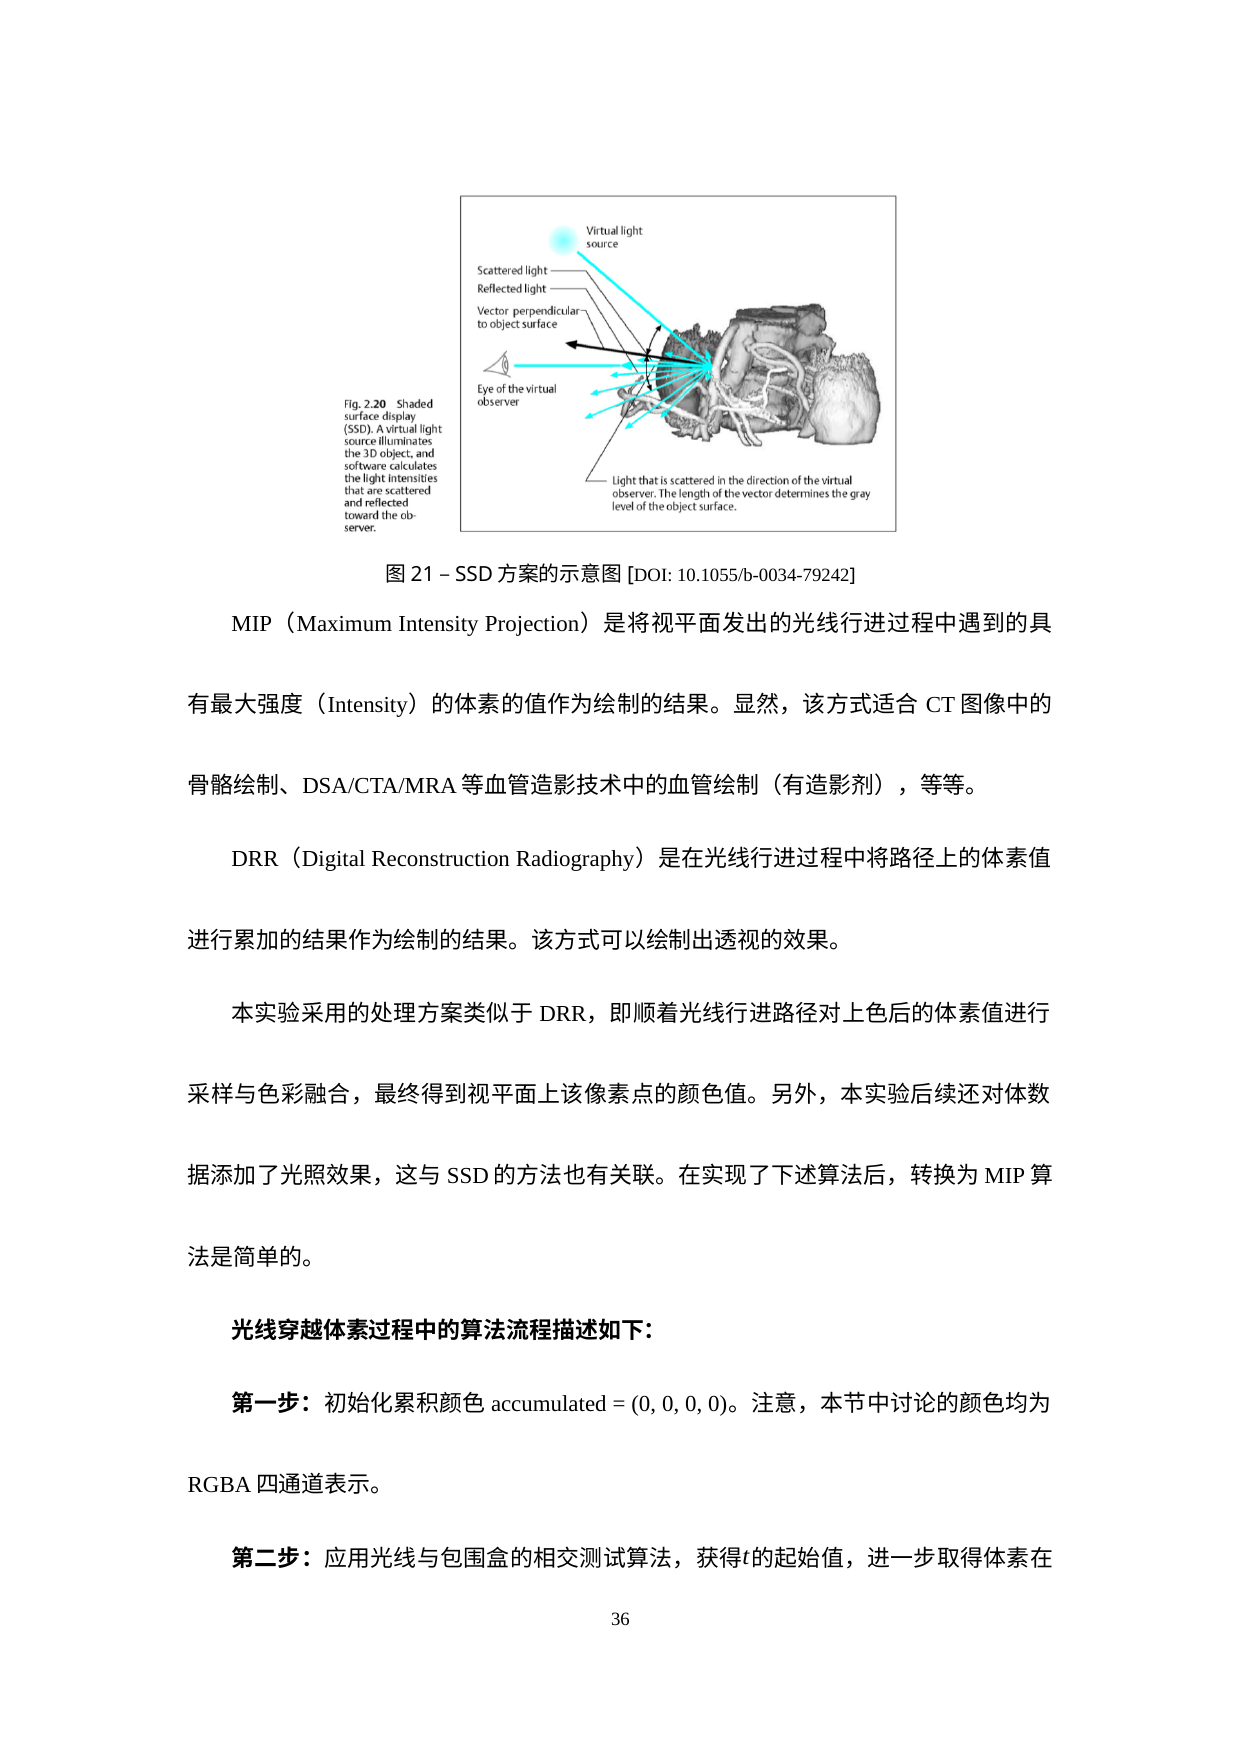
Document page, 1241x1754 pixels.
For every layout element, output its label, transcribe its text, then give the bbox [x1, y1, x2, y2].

text 光线穿越体素过程中的算法流程描述如下： [187, 1296, 1053, 1361]
text 本实验采用的处理方案类似于DRR，即顺着光线行进路径对上色后的体素值进行采样与色彩融合，最终得到视平面上该像素点的颜色值。另外，本实验后续还对体数据添加了光照效果，这与SSD的方法也有关联。在实现了下述算法后，转换为MIP算法是简单的。 [187, 979, 1053, 1288]
text DRR（Digital Reconstruction Radiography）是在光线行进过程中将路径上的体素值进行累加的结果作为绘制的结果。该方式可以绘制出透视的效果。 [187, 824, 1053, 971]
text MIP（Maximum Intensity Projection）是将视平面发出的光线行进过程中遇到的具有最大强度（Intensity）的体素的值作为绘制的结果。显然，该方式适合CT图像中的骨骼绘制、DSA/CTA/MRA等血管造影技术中的血管绘制（有造影剂），等等。 [187, 589, 1053, 816]
picture [341, 192, 899, 536]
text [187, 1524, 1053, 1589]
text 图 21 – SSD方案的示意图 [DOI: 10.1055/b-0034-79242] [187, 556, 1053, 589]
text 第一步：初始化累积颜色accumulated = (0, 0, 0, 0)。注意，本节中讨论的颜色均为RGBA四通道表示。 [187, 1369, 1053, 1515]
